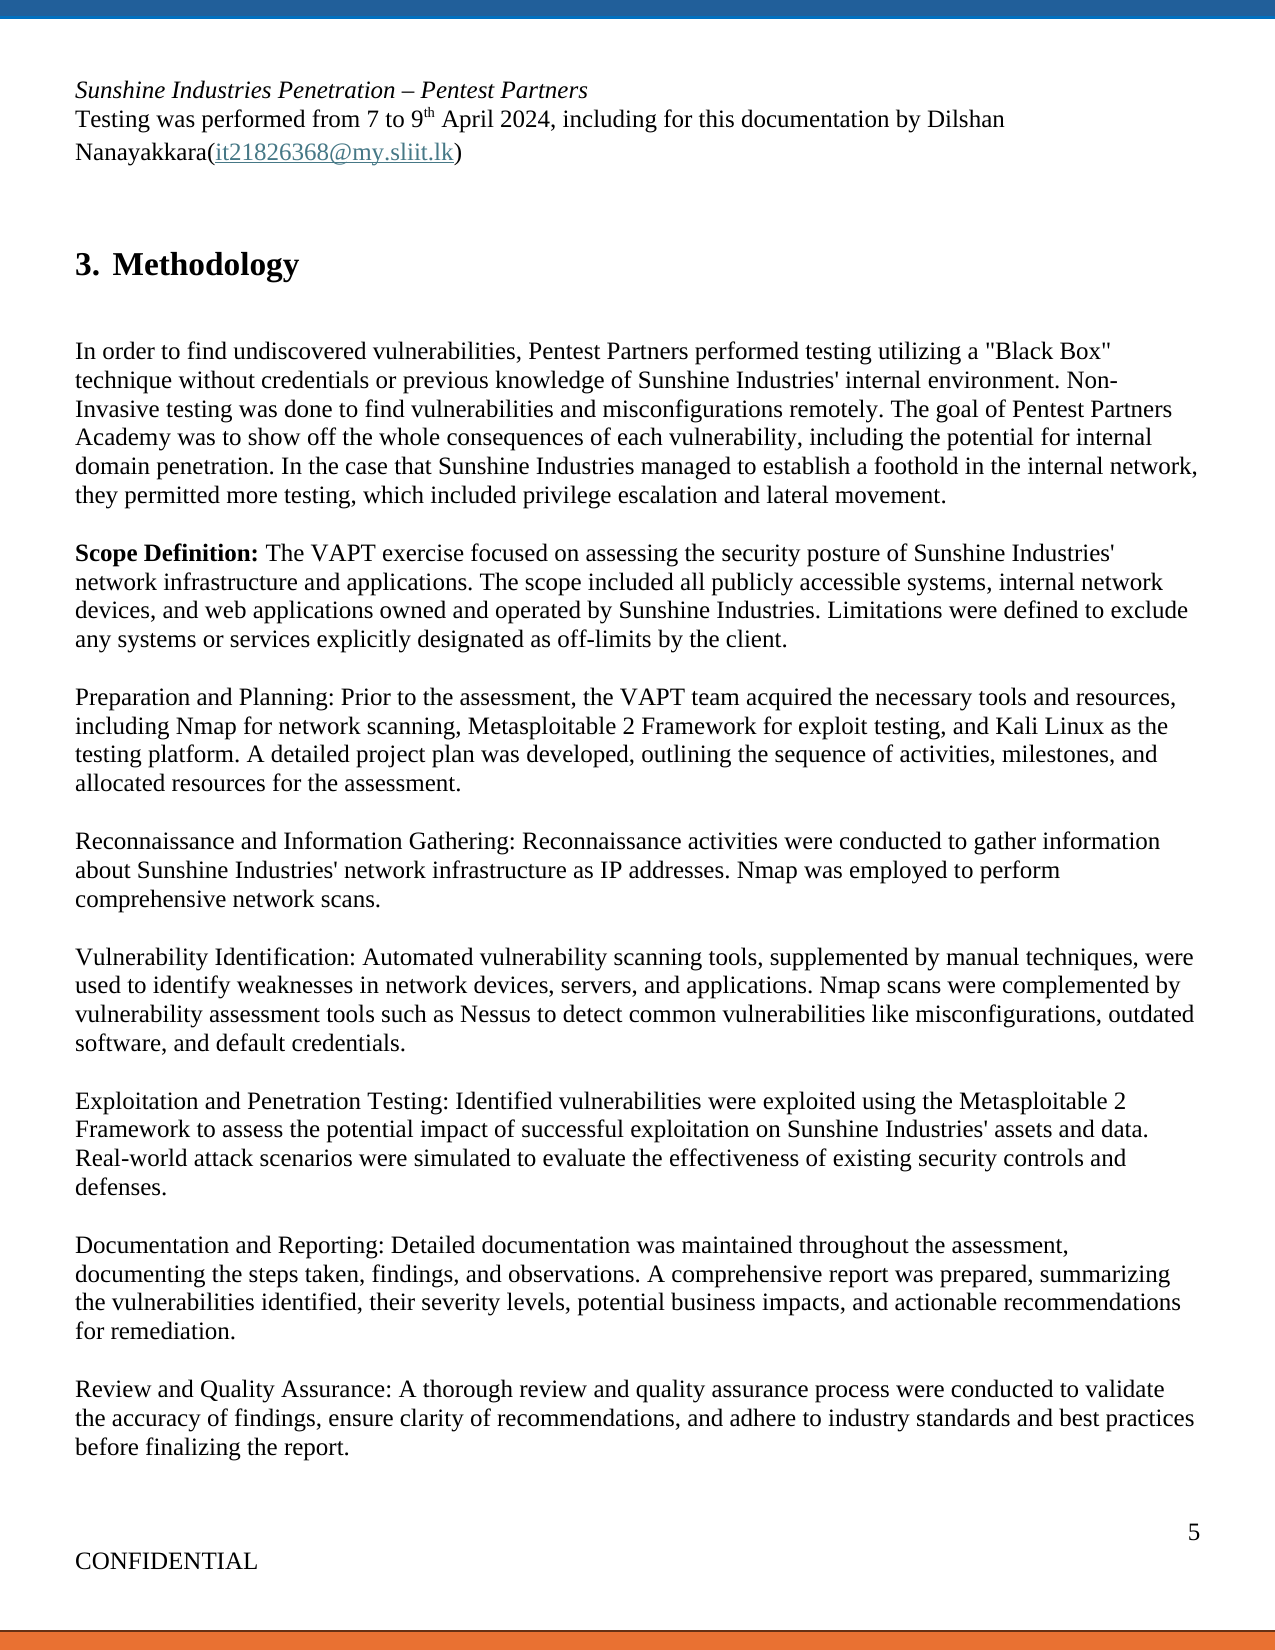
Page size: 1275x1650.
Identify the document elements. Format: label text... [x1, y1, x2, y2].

subtitle Methodology [75, 342, 1200, 380]
text Documentation and Reporting: Detailed documentation was maintained throughout the assessment, documenting the steps taken, findings, and observations. A comprehensive report was prepared, summarizing the vulnerabilities identified, their severity levels, potential business impacts, and actionable recommendations for remediation. [75, 1327, 1200, 1442]
text technique without credentials or previous knowledge of Sunshine Industries' internal environment. Non- [75, 462, 1200, 491]
list Record vulnerabilities identified, exploitation techniques, and recommendations for remediation. [187, 138, 1200, 172]
text Vulnerability Identification: Automated vulnerability scanning tools, supplemented by manual techniques, were used to identify weaknesses in network devices, servers, and applications. Nmap scans were complemented by vulnerability assessment tools such as Nessus to detect common vulnerabilities like misconfigurations, outdated software, and default credentials. [75, 1039, 1200, 1154]
text Scope Definition: The VAPT exercise focused on assessing the security posture of Sunshine Industries' network infrastructure and applications. The scope included all publicly accessible systems, internal network devices, and web applications owned and operated by Sunshine Industries. Limitations were defined to exclude any systems or services explicitly designated as off-limits by the client. [75, 635, 1200, 750]
text In order to find undiscovered vulnerabilities, Pentest Partners performed testing utilizing a "Black Box" [75, 433, 1200, 462]
text Preparation and Planning: Prior to the assessment, the VAPT team acquired the necessary tools and resources, including Nmap for network scanning, Metasploitable 2 Framework for exploit testing, and Kali Linux as the testing platform. A detailed project plan was developed, outlining the sequence of activities, milestones, and allocated resources for the assessment. [75, 779, 1200, 894]
text Reconnaissance and Information Gathering: Reconnaissance activities were conducted to gather information about Sunshine Industries' network infrastructure as IP addresses. Nmap was employed to perform comprehensive network scans. [75, 923, 1200, 1010]
text Testing was performed from 7 to 9th April 2024, including for this documentation by Dilshan Nanayakkara(it21826368@my.sliit.lk) [75, 201, 1200, 263]
text Invasive testing was done to find vulnerabilities and misconfigurations remotely. The goal of Pentest Partners Academy was to show off the whole consequences of each vulnerability, including the potential for internal domain penetration. In the case that Sunshine Industries managed to establish a foothold in the internal network, they permitted more testing, which included privilege escalation and lateral movement. [75, 491, 1200, 606]
text Exploitation and Penetration Testing: Identified vulnerabilities were exploited using the Metasploitable 2 Framework to assess the potential impact of successful exploitation on Sunshine Industries' assets and data. Real-world attack scenarios were simulated to evaluate the effectiveness of existing security controls and defenses. [75, 1183, 1200, 1298]
list Maintain detailed documentation of assessment process. [187, 104, 1200, 138]
